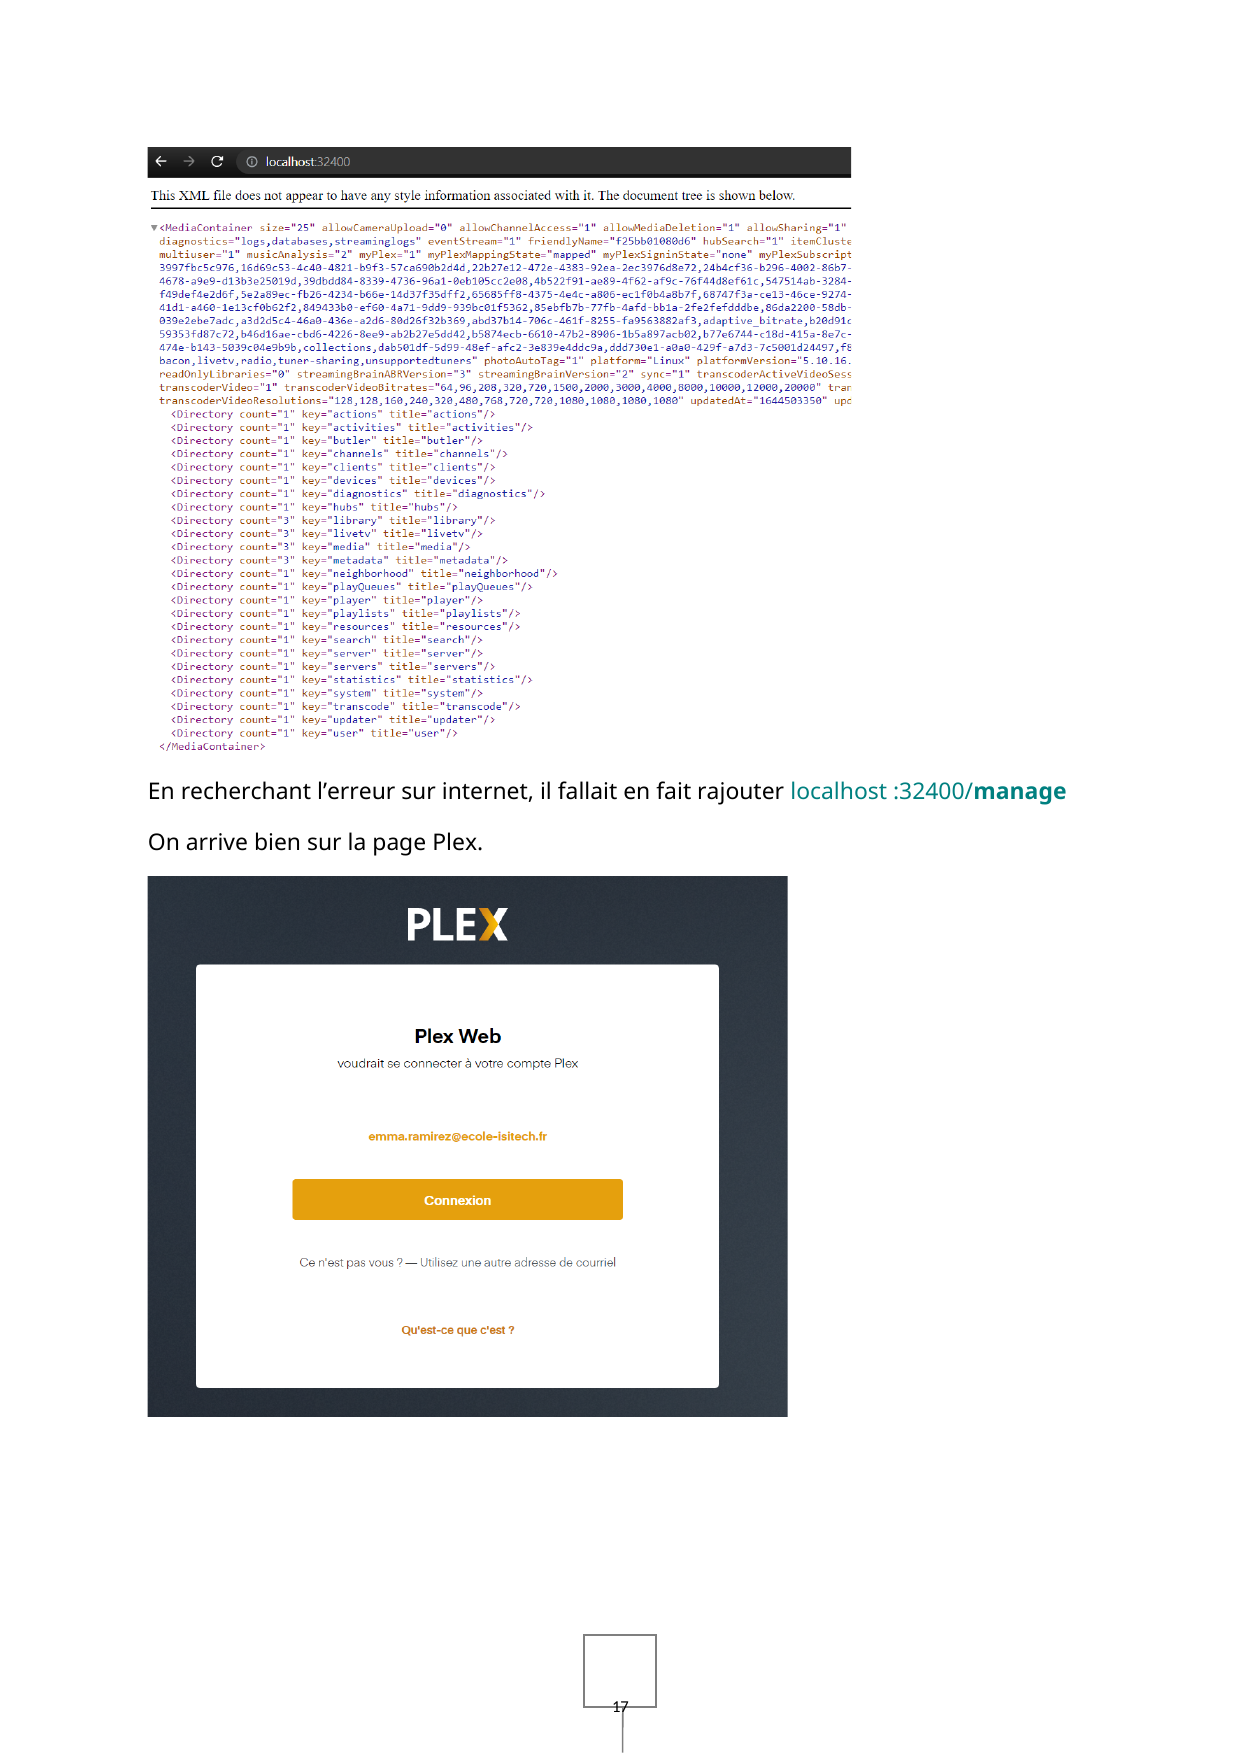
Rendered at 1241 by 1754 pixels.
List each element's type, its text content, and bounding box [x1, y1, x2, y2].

text En recherchant l’erreur sur internet, il fallait en fait rajouter localhost :32400/manage [148, 775, 1093, 806]
picture [147, 147, 852, 757]
text On arrive bien sur la page Plex. [148, 826, 1093, 857]
picture [147, 876, 788, 1417]
